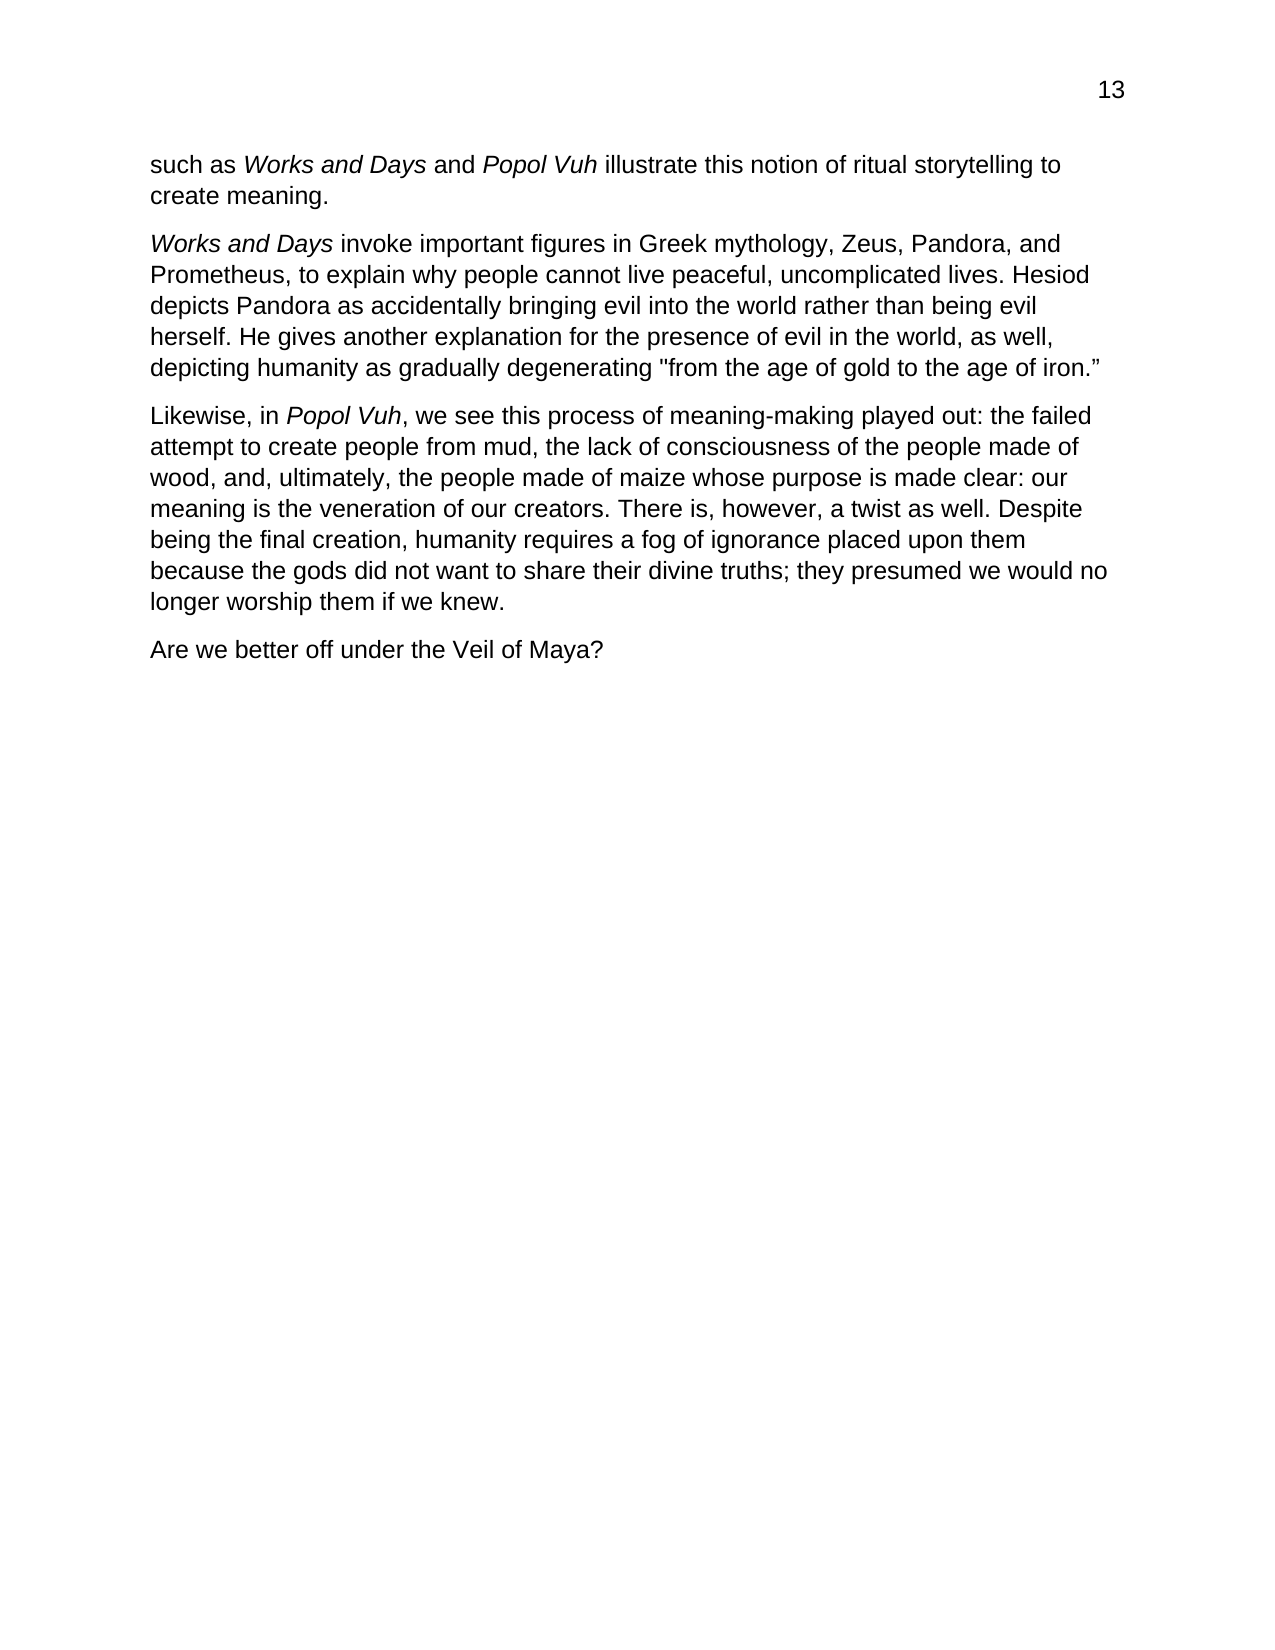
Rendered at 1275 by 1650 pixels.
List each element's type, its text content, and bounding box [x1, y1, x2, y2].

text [150, 150, 1125, 210]
text Likewise, in Popol Vuh, we see this process of meaning-making played out: the failed attempt to create people from mud, the lack of consciousness of the people made of wood, and, ultimately, the people made of maize whose purpose is made clear: our meaning is the veneration of our creators. There is, however, a twist as well. Despite being the final creation, humanity requires a fog of ignorance placed upon them because the gods did not want to share their divine truths; they presumed we would no longer worship them if we knew. [150, 401, 1125, 616]
text Works and Days invoke important figures in Greek mythology, Zeus, Pandora, and Prometheus, to explain why people cannot live peaceful, uncomplicated lives. Hesiod depicts Pandora as accidentally bringing evil into the world rather than being evil herself. He gives another explanation for the presence of evil in the world, as well, depicting humanity as gradually degenerating "from the age of gold to the age of iron.” [150, 229, 1125, 382]
text Are we better off under the Veil of Maya? [150, 634, 1125, 663]
